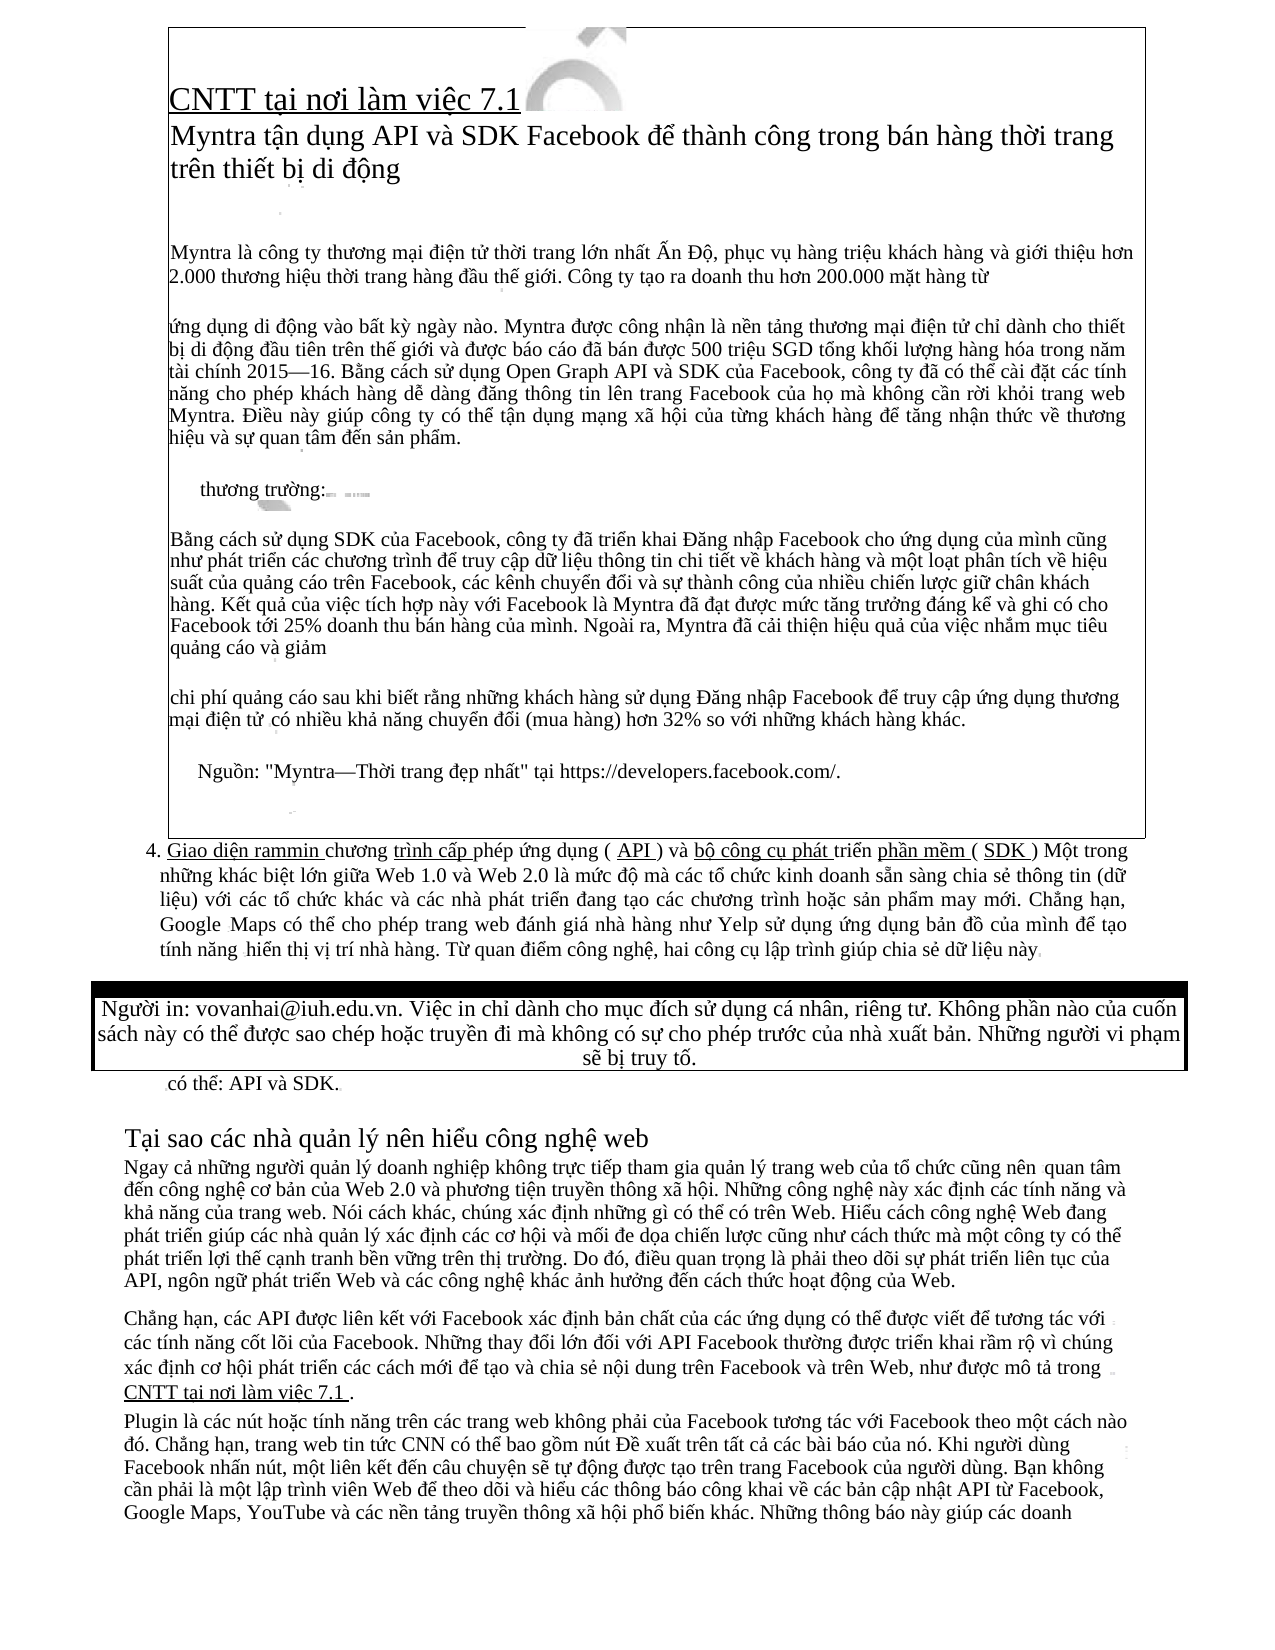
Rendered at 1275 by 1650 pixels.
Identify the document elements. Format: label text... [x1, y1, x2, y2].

text Người in: vovanhai@iuh.edu.vn. Việc in chỉ dành cho mục đích sử dụng cá nhân, riêng tư. Không phần nào của cuốn sách này có thể được sao chép hoặc truyền đi mà không có sự cho phép trước của nhà xuất bản. Những người vi phạm sẽ bị truy tố. [95, 998, 1184, 1070]
text 4. Giao diện rammin chương trình cấp phép ứng dụng ( API ) và bộ công cụ phát triển phần mềm ( SDK ) Một trong những khác biệt lớn giữa Web 1.0 và Web 2.0 là mức độ mà các tổ chức kinh doanh sẵn sàng chia sẻ thông tin (dữ liệu) với các tổ chức khác và các nhà phát triển đang tạo các chương trình hoặc sản phẩm may mới. Chẳng hạn, Google Maps có thể cho phép trang web đánh giá nhà hàng như Yelp sử dụng ứng dụng bản đồ của mình để tạo tính năng hiển thị vị trí nhà hàng. Từ quan điểm công nghệ, hai công cụ lập trình giúp chia sẻ dữ liệu này [146, 838, 1128, 961]
picture [326, 493, 337, 497]
subtitle Tại sao các nhà quản lý nên hiểu công nghệ web [124, 1122, 1184, 1153]
table_cell CNTT tại nơi làm việc 7.1 Myntra tận dụng API và SDK Facebook để thành công trong bán hàng thời trang trên thiết bị di động Myntra là công ty thương mại điện tử thời trang lớn nhất Ấn Độ, phục vụ hàng triệu khách hàng và giới thiệu hơn 2.000 thương hiệu thời trang hàng đầu thế giới. Công ty tạo ra doanh thu hơn 200.000 mặt hàng từ ứng dụng di động vào bất kỳ ngày nào. Myntra được công nhận là nền tảng thương mại điện tử chỉ dành cho thiết bị di động đầu tiên trên thế giới và được báo cáo đã bán được 500 triệu SGD tổng khối lượng hàng hóa trong năm tài chính 2015—16. Bằng cách sử dụng Open Graph API và SDK của Facebook, công ty đã có thể cài đặt các tính năng cho phép khách hàng dễ dàng đăng thông tin lên trang Facebook của họ mà không cần rời khỏi trang web Myntra. Điều này giúp công ty có thể tận dụng mạng xã hội của từng khách hàng để tăng nhận thức về thương hiệu và sự quan tâm đến sản phẩm. thương trường: Bằng cách sử dụng SDK của Facebook, công ty đã triển khai Đăng nhập Facebook cho ứng dụng của mình cũng như phát triển các chương trình để truy cập dữ liệu thông tin chi tiết về khách hàng và một loạt phân tích về hiệu suất của quảng cáo trên Facebook, các kênh chuyển đổi và sự thành công của nhiều chiến lược giữ chân khách hàng. Kết quả của việc tích hợp này với Facebook là Myntra đã đạt được mức tăng trưởng đáng kể và ghi có cho Facebook tới 25% doanh thu bán hàng của mình. Ngoài ra, Myntra đã cải thiện hiệu quả của việc nhắm mục tiêu quảng cáo và giảm chi phí quảng cáo sau khi biết rằng những khách hàng sử dụng Đăng nhập Facebook để truy cập ứng dụng thương mại điện tử có nhiều khả năng chuyển đổi (mua hàng) hơn 32% so với những khách hàng khác. Nguồn: "Myntra—Thời trang đẹp nhất" tại https://developers.facebook.com/. [169, 28, 1145, 837]
picture [525, 27, 627, 111]
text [123, 1411, 1128, 1524]
text Ngay cả những người quản lý doanh nghiệp không trực tiếp tham gia quản lý trang web của tổ chức cũng nên quan tâm đến công nghệ cơ bản của Web 2.0 và phương tiện truyền thông xã hội. Những công nghệ này xác định các tính năng và khả năng của trang web. Nói cách khác, chúng xác định những gì có thể có trên Web. Hiểu cách công nghệ Web đang phát triển giúp các nhà quản lý xác định các cơ hội và mối đe dọa chiến lược cũng như cách thức mà một công ty có thể phát triển lợi thế cạnh tranh bền vững trên thị trường. Do đó, điều quan trọng là phải theo dõi sự phát triển liên tục của API, ngôn ngữ phát triển Web và các công nghệ khác ảnh hưởng đến cách thức hoạt động của Web. [123, 1156, 1128, 1292]
picture [257, 500, 292, 511]
text Chẳng hạn, các API được liên kết với Facebook xác định bản chất của các ứng dụng có thể được viết để tương tác với các tính năng cốt lõi của Facebook. Những thay đổi lớn đối với API Facebook thường được triển khai rầm rộ vì chúng xác định cơ hội phát triển các cách mới để tạo và chia sẻ nội dung trên Facebook và trên Web, như được mô tả trong CNTT tại nơi làm việc 7.1 . [123, 1306, 1115, 1404]
picture [353, 493, 370, 497]
text có thể: API và SDK. [165, 1071, 1128, 1098]
